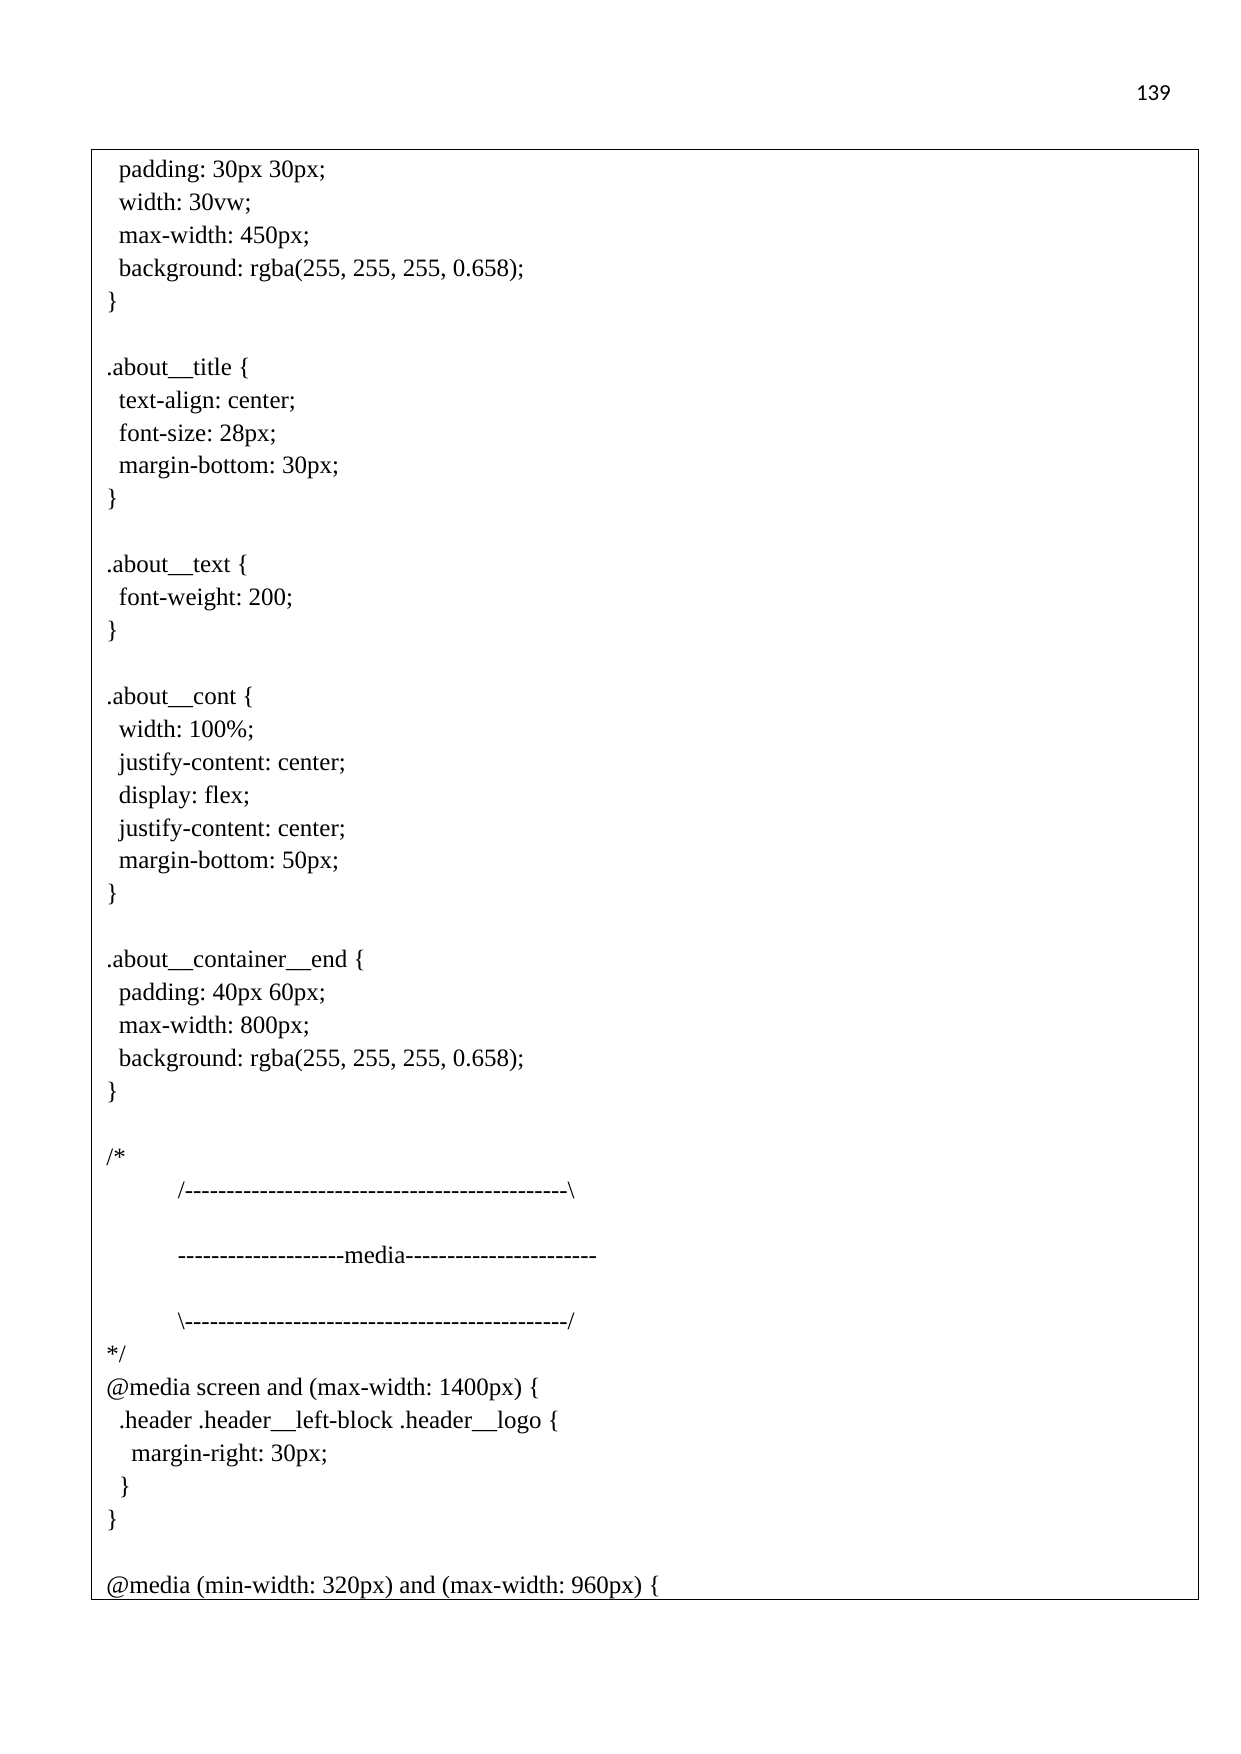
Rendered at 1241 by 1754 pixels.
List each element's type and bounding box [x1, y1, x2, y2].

table_header [92, 150, 1198, 1598]
